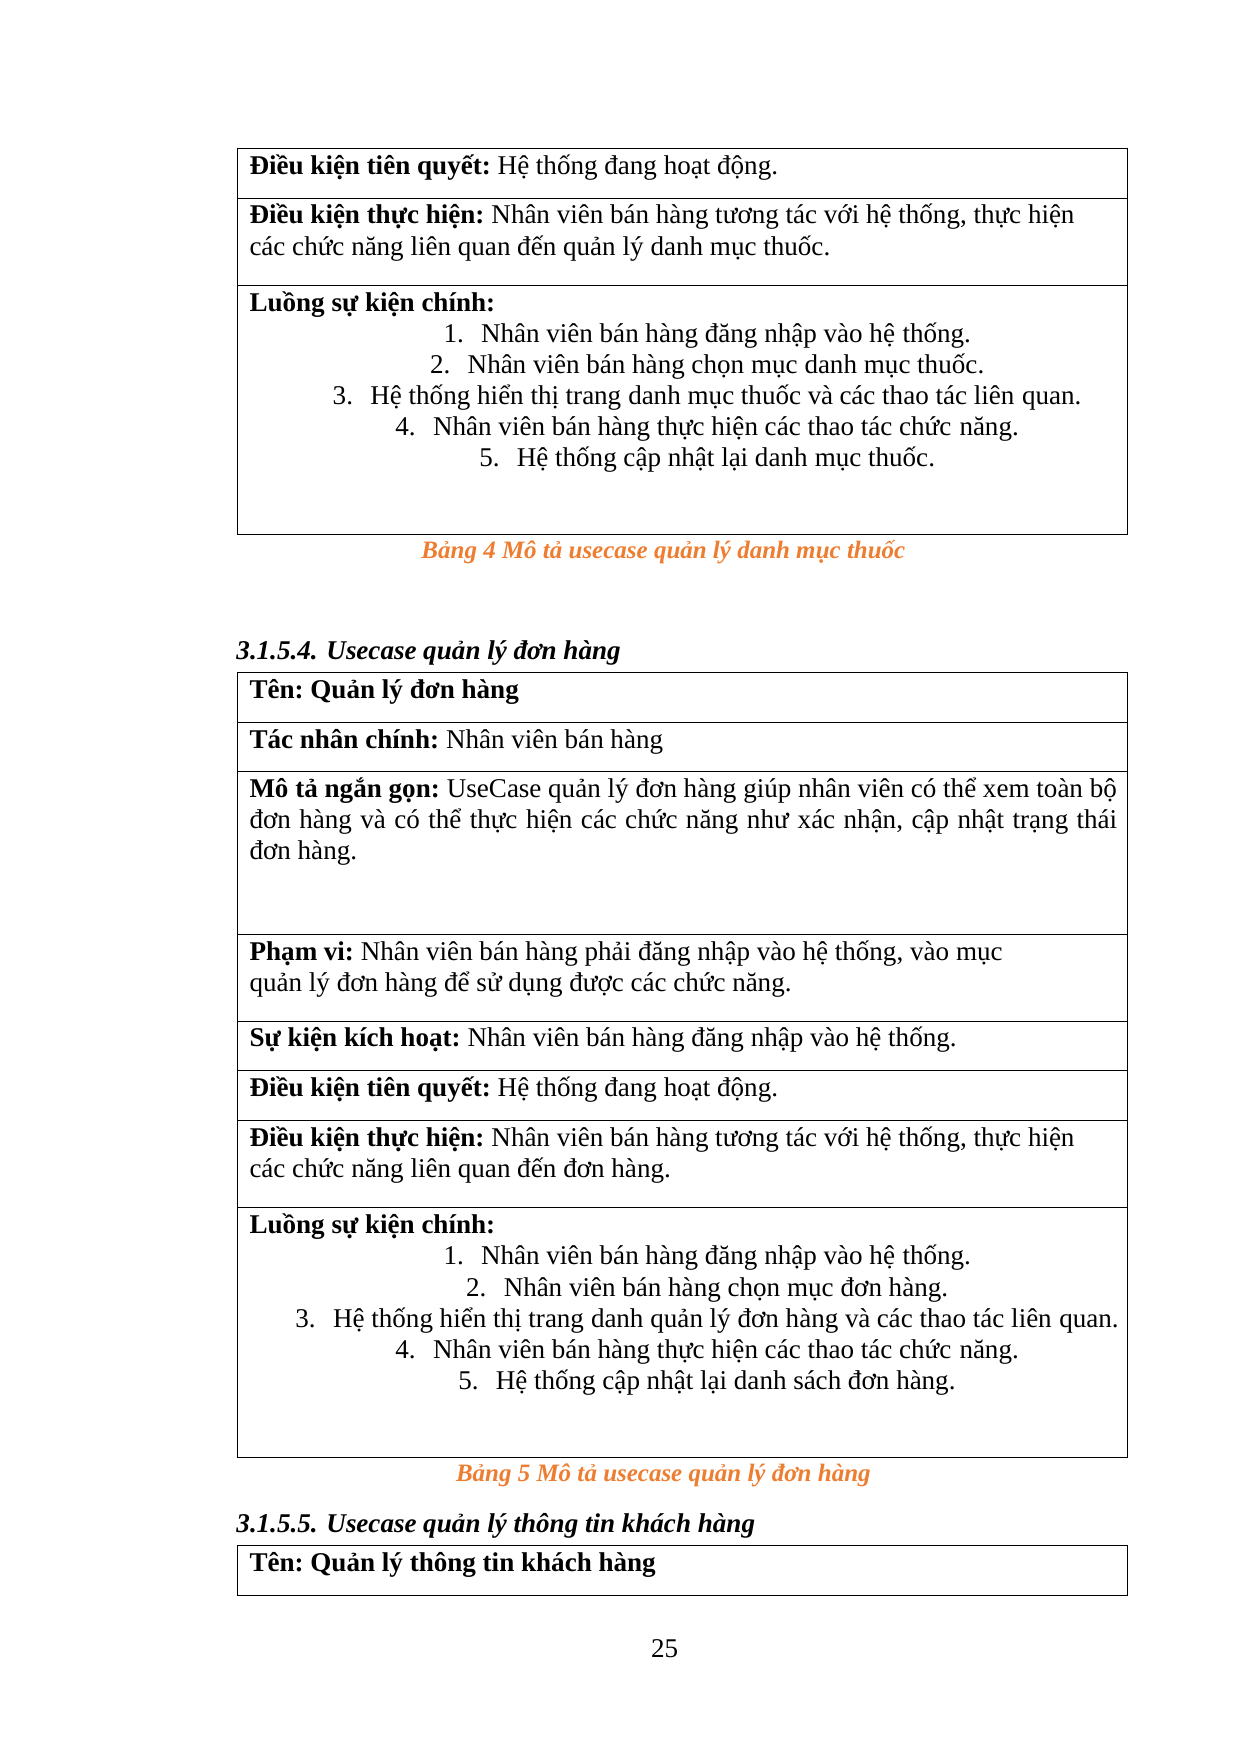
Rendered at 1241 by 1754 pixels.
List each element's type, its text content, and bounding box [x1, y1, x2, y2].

text Bảng 4 Mô tả usecase quản lý danh mục thuốc [236, 535, 1092, 564]
table_cell Luồng sự kiện chính: Nhân viên bán hàng đăng nhập vào hệ thống. Nhân viên bán hàng chọn mục danh mục thuốc. Hệ thống hiển thị trang danh mục thuốc và các thao tác liên quan. Nhân viên bán hàng thực hiện các thao tác chức năng. Hệ thống cập nhật lại danh mục thuốc. [238, 286, 1127, 534]
table_cell Điều kiện tiên quyết: Hệ thống đang hoạt động. [238, 149, 1127, 198]
table_cell Điều kiện tiên quyết: Hệ thống đang hoạt động. [238, 1071, 1127, 1120]
table_cell Điều kiện thực hiện: Nhân viên bán hàng tương tác với hệ thống, thực hiện các chức năng liên quan đến quản lý danh mục thuốc. [238, 199, 1127, 284]
subtitle Usecase quản lý đơn hàng [236, 634, 1092, 666]
table_cell Sự kiện kích hoạt: Nhân viên bán hàng đăng nhập vào hệ thống. [238, 1022, 1127, 1070]
table_cell Phạm vi: Nhân viên bán hàng phải đăng nhập vào hệ thống, vào mục quản lý đơn hàng để sử dụng được các chức năng. [238, 935, 1127, 1021]
table_cell Luồng sự kiện chính: Nhân viên bán hàng đăng nhập vào hệ thống. Nhân viên bán hàng chọn mục đơn hàng. Hệ thống hiển thị trang danh quản lý đơn hàng và các thao tác liên quan. Nhân viên bán hàng thực hiện các thao tác chức năng. Hệ thống cập nhật lại danh sách đơn hàng. [238, 1208, 1127, 1457]
table_cell Tác nhân chính: Nhân viên bán hàng [238, 723, 1127, 771]
table_header Tên: Quản lý đơn hàng [238, 673, 1127, 722]
subtitle Usecase quản lý thông tin khách hàng [236, 1507, 1092, 1538]
table_cell Điều kiện thực hiện: Nhân viên bán hàng tương tác với hệ thống, thực hiện các chức năng liên quan đến đơn hàng. [238, 1121, 1127, 1207]
text Bảng 5 Mô tả usecase quản lý đơn hàng [236, 1458, 1092, 1487]
table_header Tên: Quản lý thông tin khách hàng [238, 1546, 1127, 1594]
table_cell Mô tả ngắn gọn: UseCase quản lý đơn hàng giúp nhân viên có thể xem toàn bộ đơn hàng và có thể thực hiện các chức năng như xác nhận, cập nhật trạng thái đơn hàng. [238, 772, 1127, 933]
